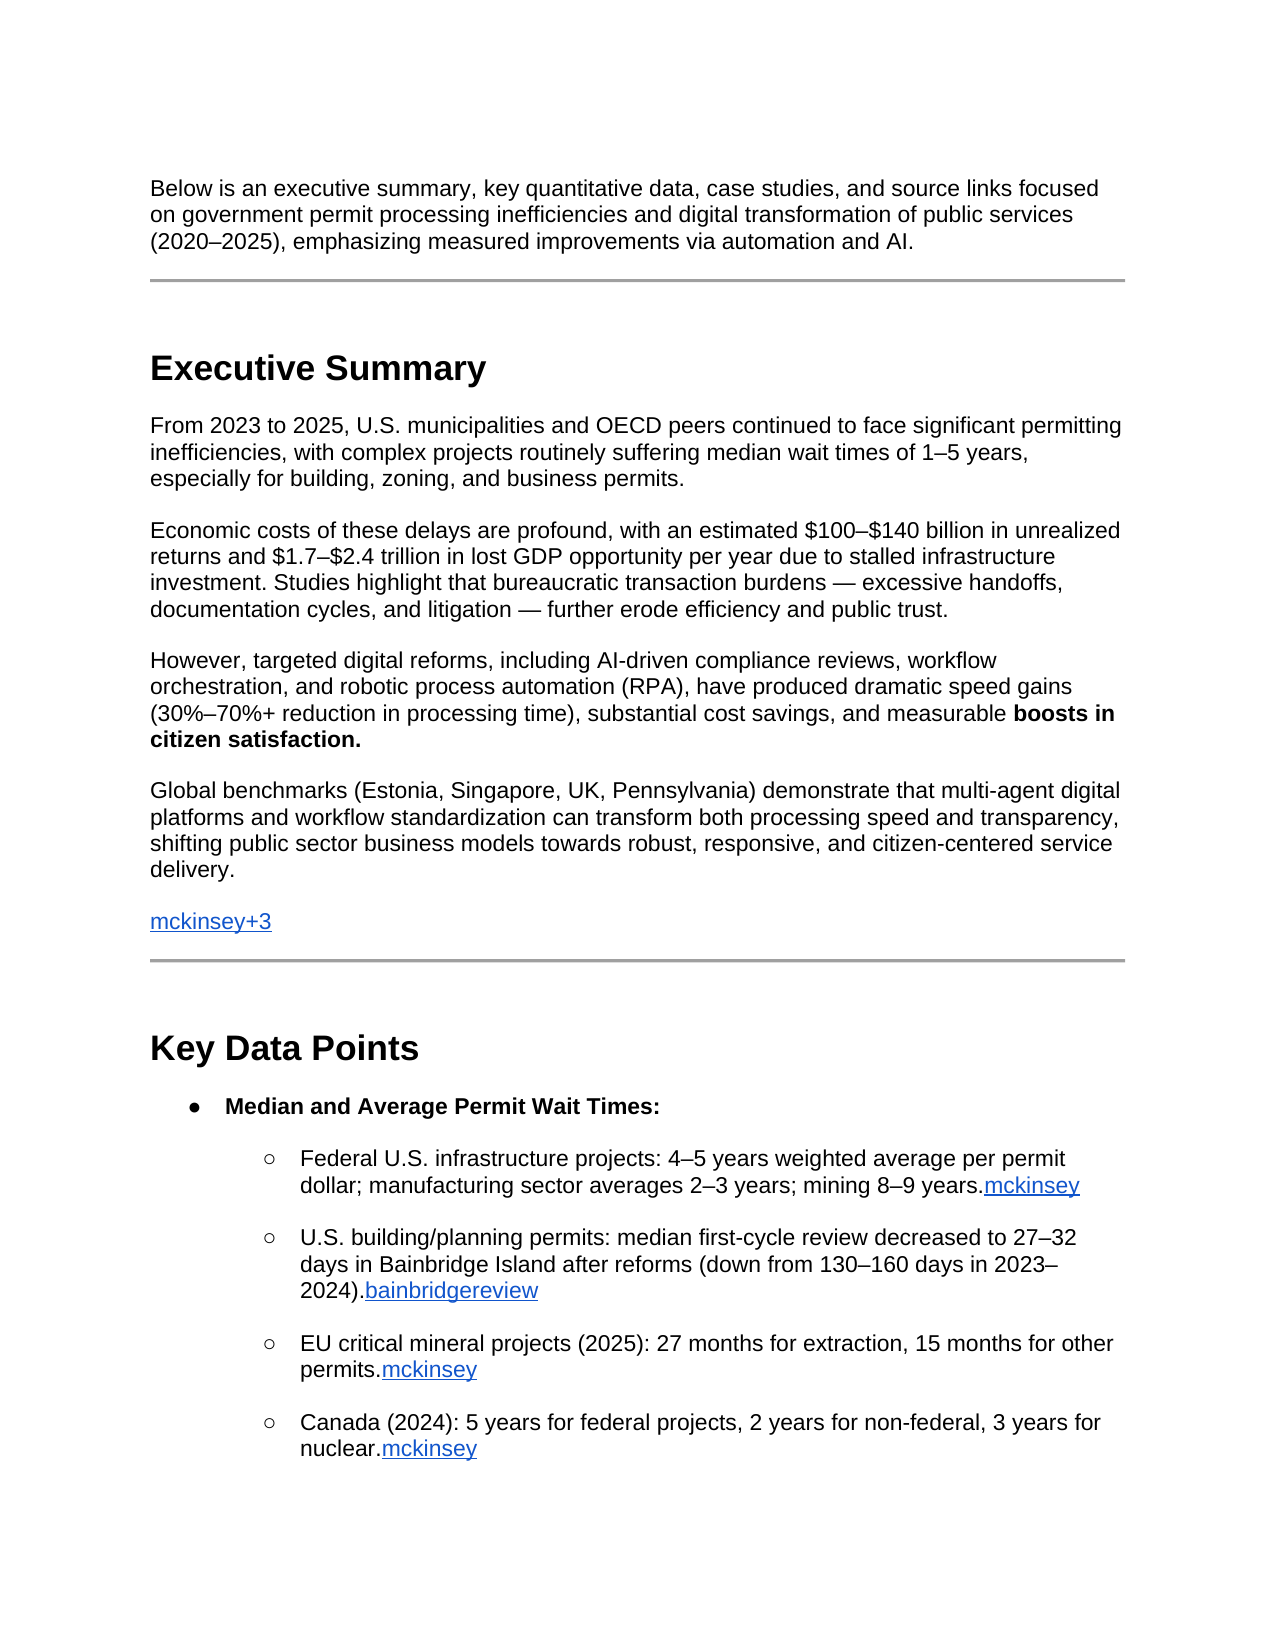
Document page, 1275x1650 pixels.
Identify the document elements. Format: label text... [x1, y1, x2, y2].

text Below is an executive summary, key quantitative data, case studies, and source links focused on government permit processing inefficiencies and digital transformation of public services (2020–2025), emphasizing measured improvements via automation and AI. [150, 175, 1125, 254]
text From 2023 to 2025, U.S. municipalities and OECD peers continued to face significant permitting inefficiencies, with complex projects routinely suffering median wait times of 1–5 years, especially for building, zoning, and business permits. [150, 412, 1125, 492]
list Canada (2024): 5 years for federal projects, 2 years for non-federal, 3 years for nuclear.mckinsey [262, 1409, 1125, 1488]
list U.S. building/planning permits: median first-cycle review decreased to 27–32 days in Bainbridge Island after reforms (down from 130–160 days in 2023–2024).bainbridgereview [262, 1224, 1125, 1330]
subtitle Executive Summary [150, 347, 1125, 387]
text Global benchmarks (Estonia, Singapore, UK, Pennsylvania) demonstrate that multi-agent digital platforms and workflow standardization can transform both processing speed and transparency, shifting public sector business models towards robust, responsive, and citizen-centered service delivery. [150, 777, 1125, 883]
list EU critical mineral projects (2025): 27 months for extraction, 15 months for other permits.mckinsey [262, 1330, 1125, 1409]
subtitle Key Data Points [150, 1027, 1125, 1068]
text Economic costs of these delays are profound, with an estimated $100–$140 billion in unrealized returns and $1.7–$2.4 trillion in lost GDP opportunity per year due to stalled infrastructure investment. Studies highlight that bureaucratic transaction burdens — excessive handoffs, documentation cycles, and litigation — further erode efficiency and public trust. [150, 517, 1125, 622]
list Median and Average Permit Wait Times: [187, 1093, 1125, 1145]
text However, targeted digital reforms, including AI-driven compliance reviews, workflow orchestration, and robotic process automation (RPA), have produced dramatic speed gains (30%–70%+ reduction in processing time), substantial cost savings, and measurable boosts in citizen satisfaction. [150, 647, 1125, 752]
text mckinsey+3 [150, 908, 1125, 934]
list Federal U.S. infrastructure projects: 4–5 years weighted average per permit dollar; manufacturing sector averages 2–3 years; mining 8–9 years.mckinsey [262, 1145, 1125, 1224]
